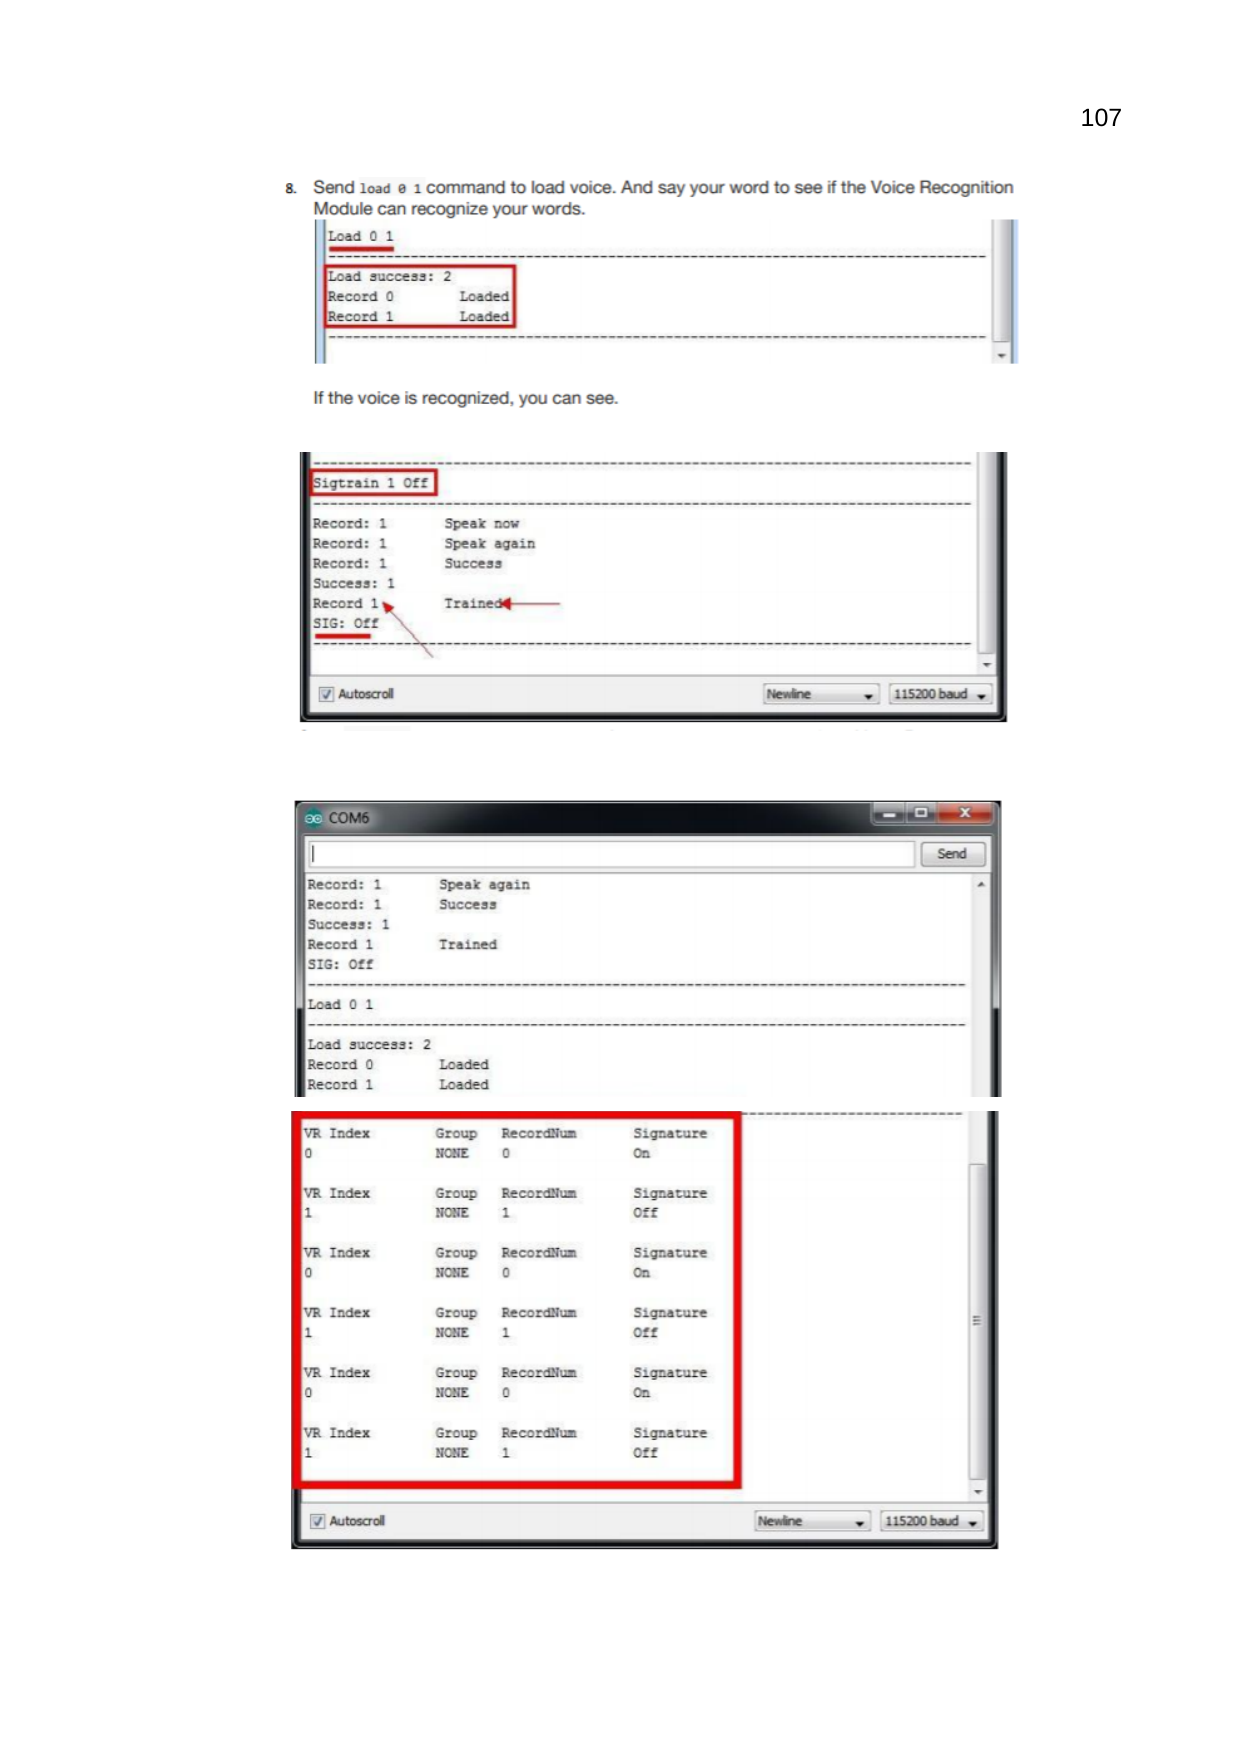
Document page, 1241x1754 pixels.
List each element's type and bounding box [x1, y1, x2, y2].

picture [285, 452, 1014, 731]
picture [275, 177, 1024, 439]
picture [290, 1111, 1009, 1563]
picture [291, 787, 1008, 1097]
